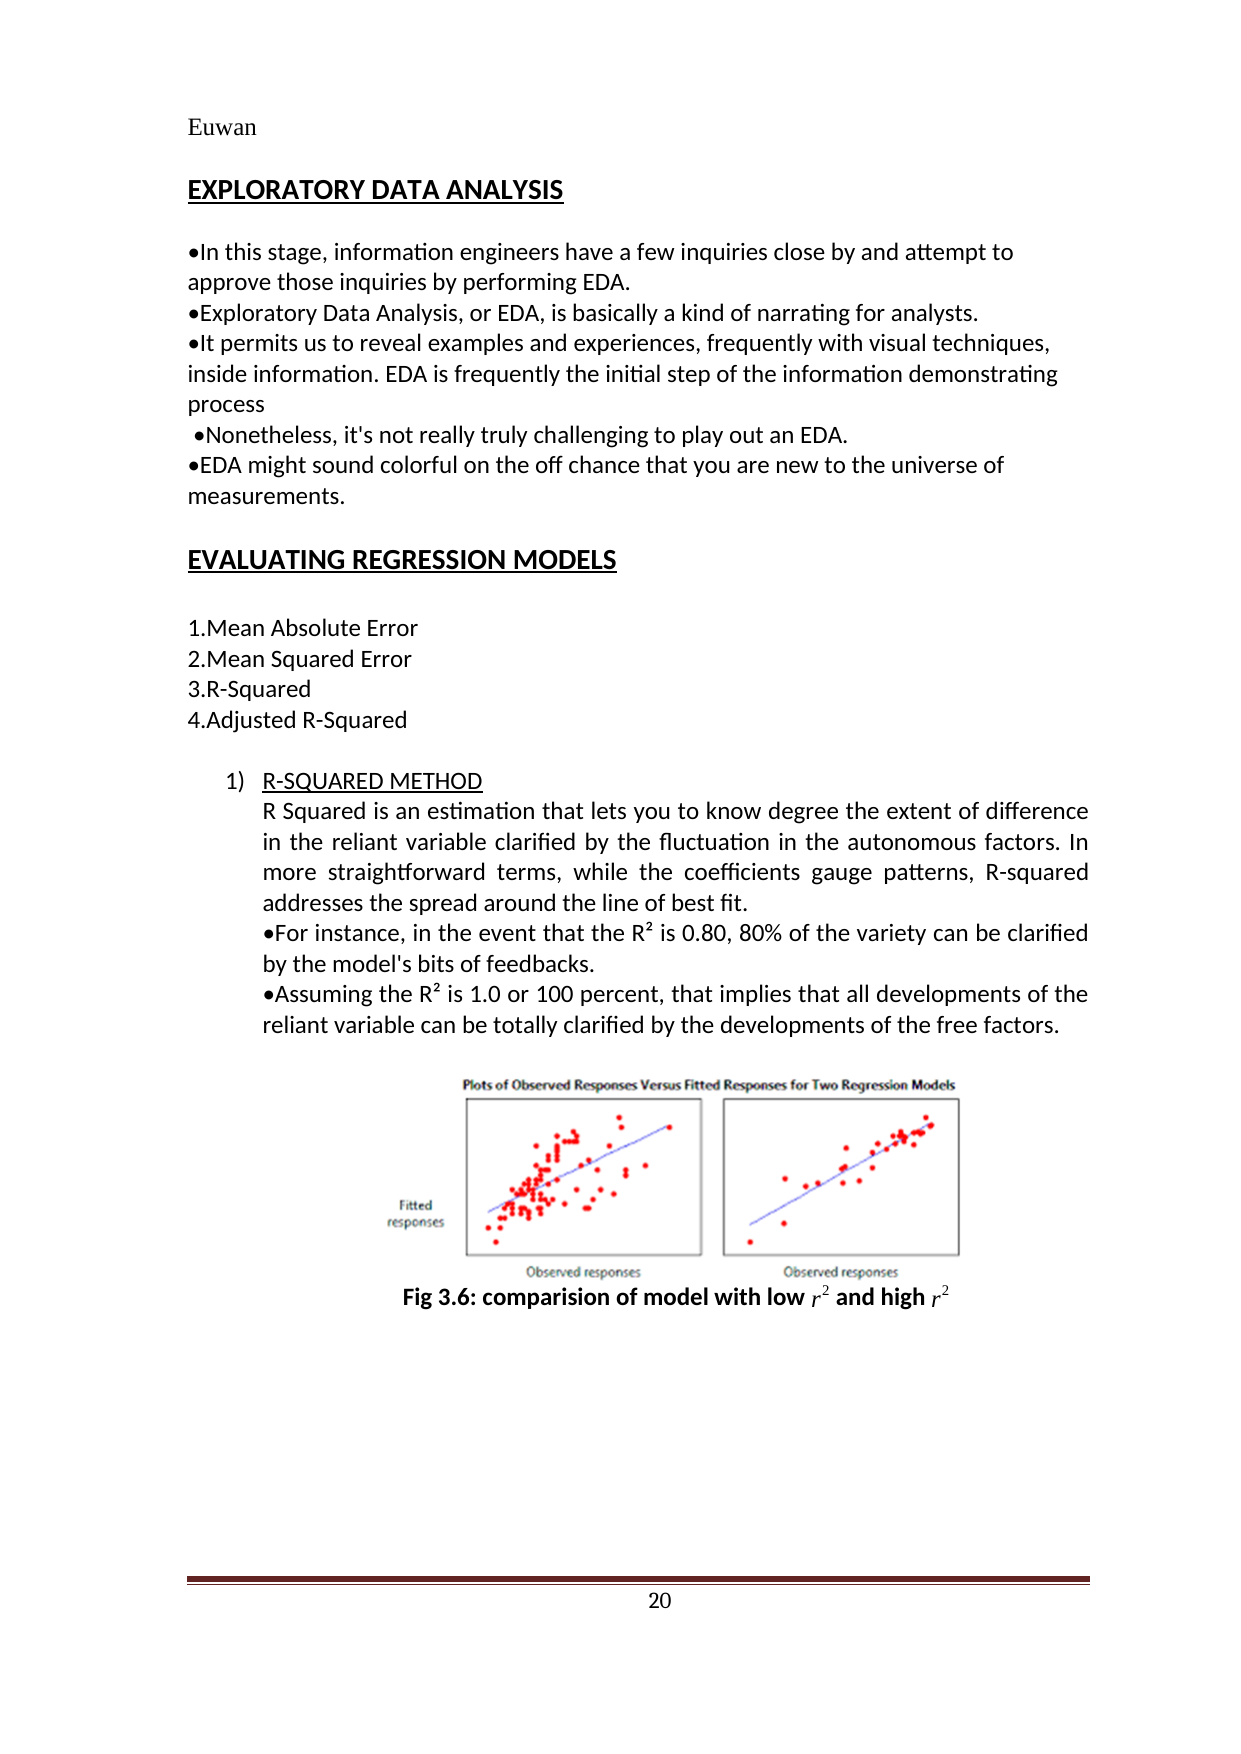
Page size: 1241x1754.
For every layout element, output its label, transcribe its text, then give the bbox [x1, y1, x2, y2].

text 2.Mean Squared Error [187, 643, 1090, 673]
picture [383, 1070, 969, 1282]
text Fig 3.6: comparision of model with low and high [262, 1281, 1090, 1312]
list R-SQUARED METHOD [225, 765, 1090, 795]
text •Nonetheless, it's not really truly challenging to play out an EDA. [187, 419, 1090, 449]
text •Assuming the R² is 1.0 or 100 percent, that implies that all developments of the reliant variable can be totally clarified by the developments of the free factors. [262, 978, 1090, 1039]
text EVALUATING REGRESSION MODELS [187, 541, 1090, 577]
text •It permits us to reveal examples and experiences, frequently with visual techniques, inside information. EDA is frequently the initial step of the information demonstrating process [187, 327, 1090, 419]
text •For instance, in the event that the R² is 0.80, 80% of the variety can be clarified by the model's bits of feedbacks. [262, 917, 1090, 978]
text 3.R-Squared [187, 673, 1090, 704]
text •EDA might sound colorful on the off chance that you are new to the universe of measurements. [187, 449, 1090, 511]
text •Exploratory Data Analysis, or EDA, is basically a kind of narrating for analysts. [187, 297, 1090, 327]
text •In this stage, information engineers have a few inquiries close by and attempt to approve those inquiries by performing EDA. [187, 236, 1090, 297]
text EXPLORATORY DATA ANALYSIS [187, 171, 1090, 207]
text 1.Mean Absolute Error [187, 612, 1090, 643]
text 4.Adjusted R-Squared [187, 704, 1090, 734]
text R Squared is an estimation that lets you to know degree the extent of difference in the reliant variable clarified by the fluctuation in the autonomous factors. In more straightforward terms, while the coefficients gauge patterns, R-squared addresses the spread around the line of best fit. [262, 795, 1090, 917]
